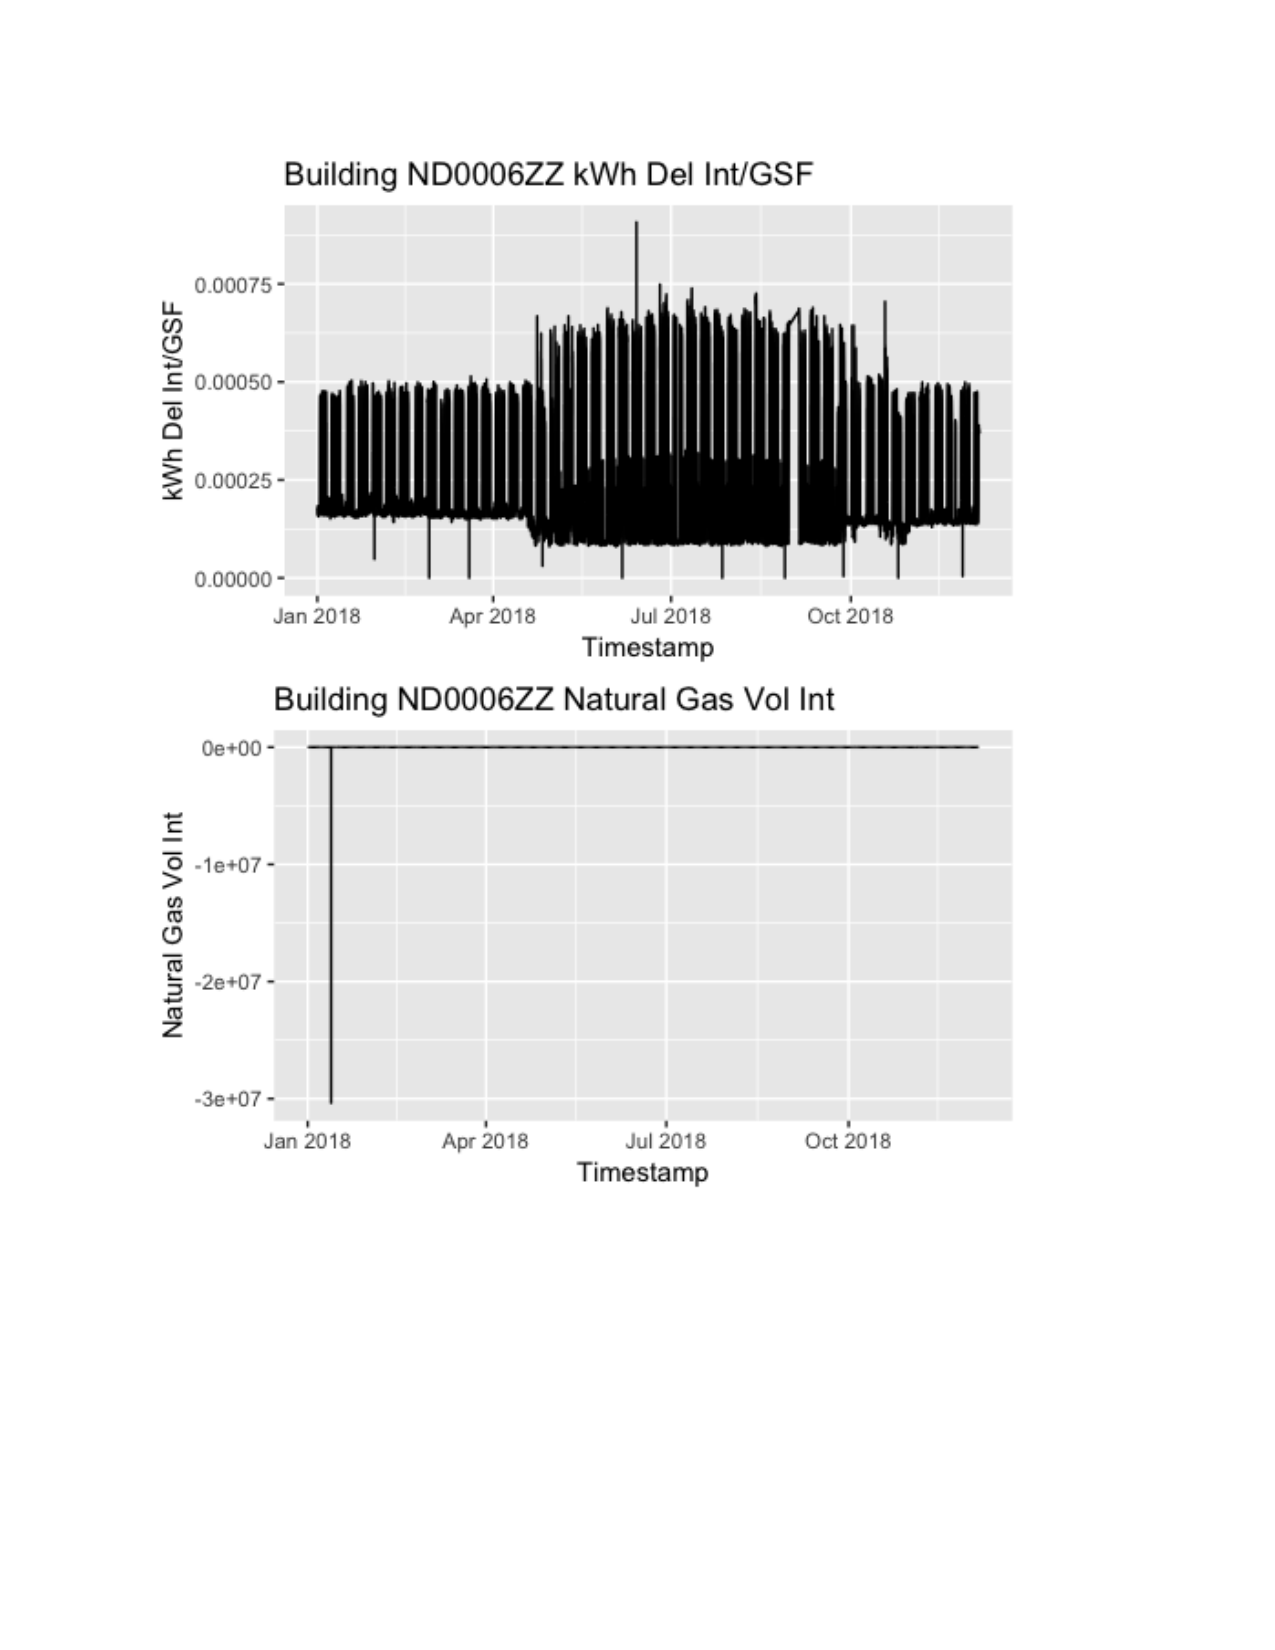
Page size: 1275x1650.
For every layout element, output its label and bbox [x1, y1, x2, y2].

picture [150, 150, 1025, 1200]
